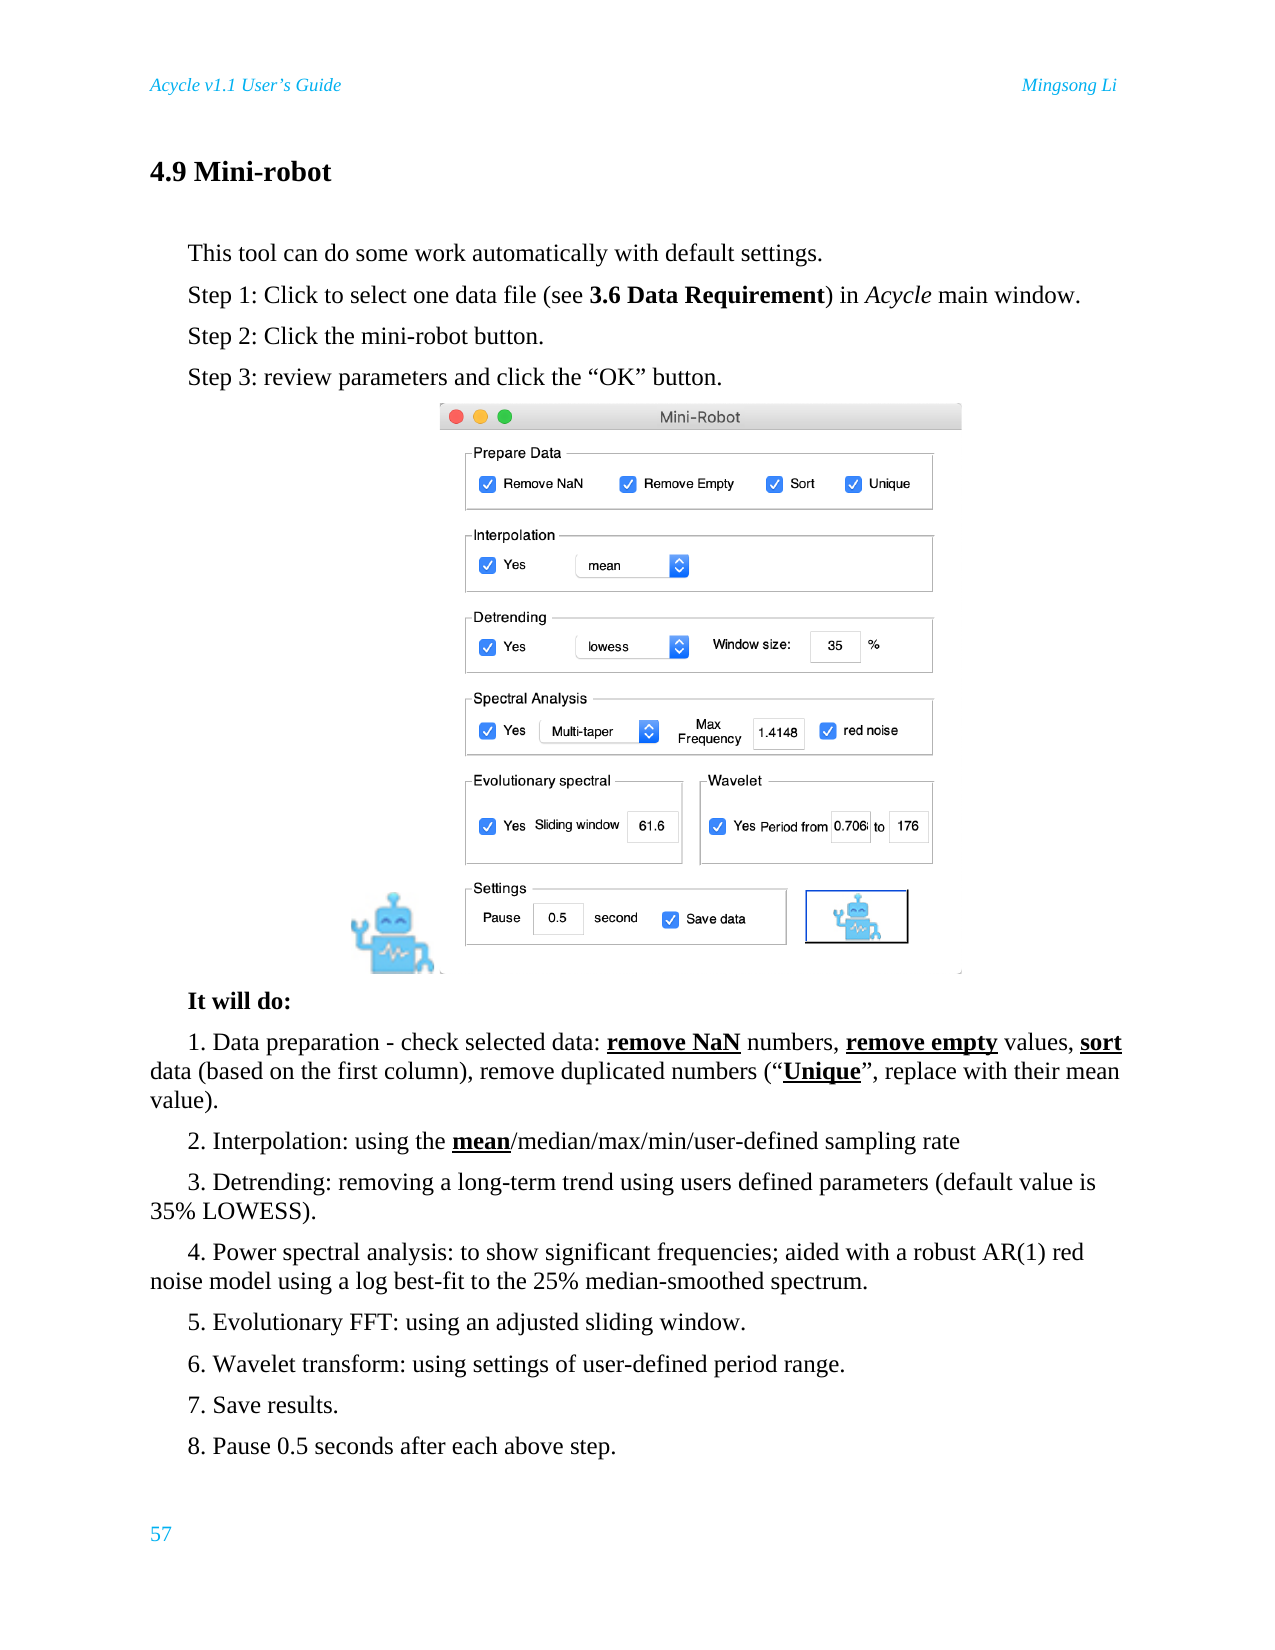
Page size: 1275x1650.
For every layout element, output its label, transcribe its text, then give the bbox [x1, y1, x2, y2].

subtitle 4.9 Mini-robot [150, 154, 1125, 188]
text Step 2: Click the mini-robot button. [150, 321, 1125, 350]
text 1. Data preparation - check selected data: remove NaN numbers, remove empty values, sort data (based on the first column), remove duplicated numbers (“Unique”, replace with their mean value). [150, 1027, 1125, 1114]
text Step 3: review parameters and click the “OK” button. [150, 362, 1125, 391]
text 7. Save results. [150, 1390, 1125, 1419]
text This tool can do some work automatically with default settings. [150, 238, 1125, 267]
text 2. Interpolation: using the mean/median/max/min/user-defined sampling rate [150, 1126, 1125, 1155]
text 8. Pause 0.5 seconds after each above step. [150, 1431, 1125, 1460]
text 3. Detrending: removing a long-term trend using users defined parameters (default value is 35% LOWESS). [150, 1167, 1125, 1225]
picture [439, 403, 962, 974]
text It will do: [150, 986, 1125, 1015]
picture [151, 81, 157, 89]
text Step 1: Click to select one data file (see 3.6 Data Requirement) in Acycle main window. [150, 280, 1125, 308]
text 4. Power spectral analysis: to show significant frequencies; aided with a robust AR(1) red noise model using a log best-fit to the 25% median-smoothed spectrum. [150, 1237, 1125, 1295]
text 5. Evolutionary FFT: using an adjusted sliding window. [150, 1307, 1125, 1336]
text 6. Wavelet transform: using settings of user-defined period range. [150, 1349, 1125, 1377]
picture [350, 892, 435, 974]
